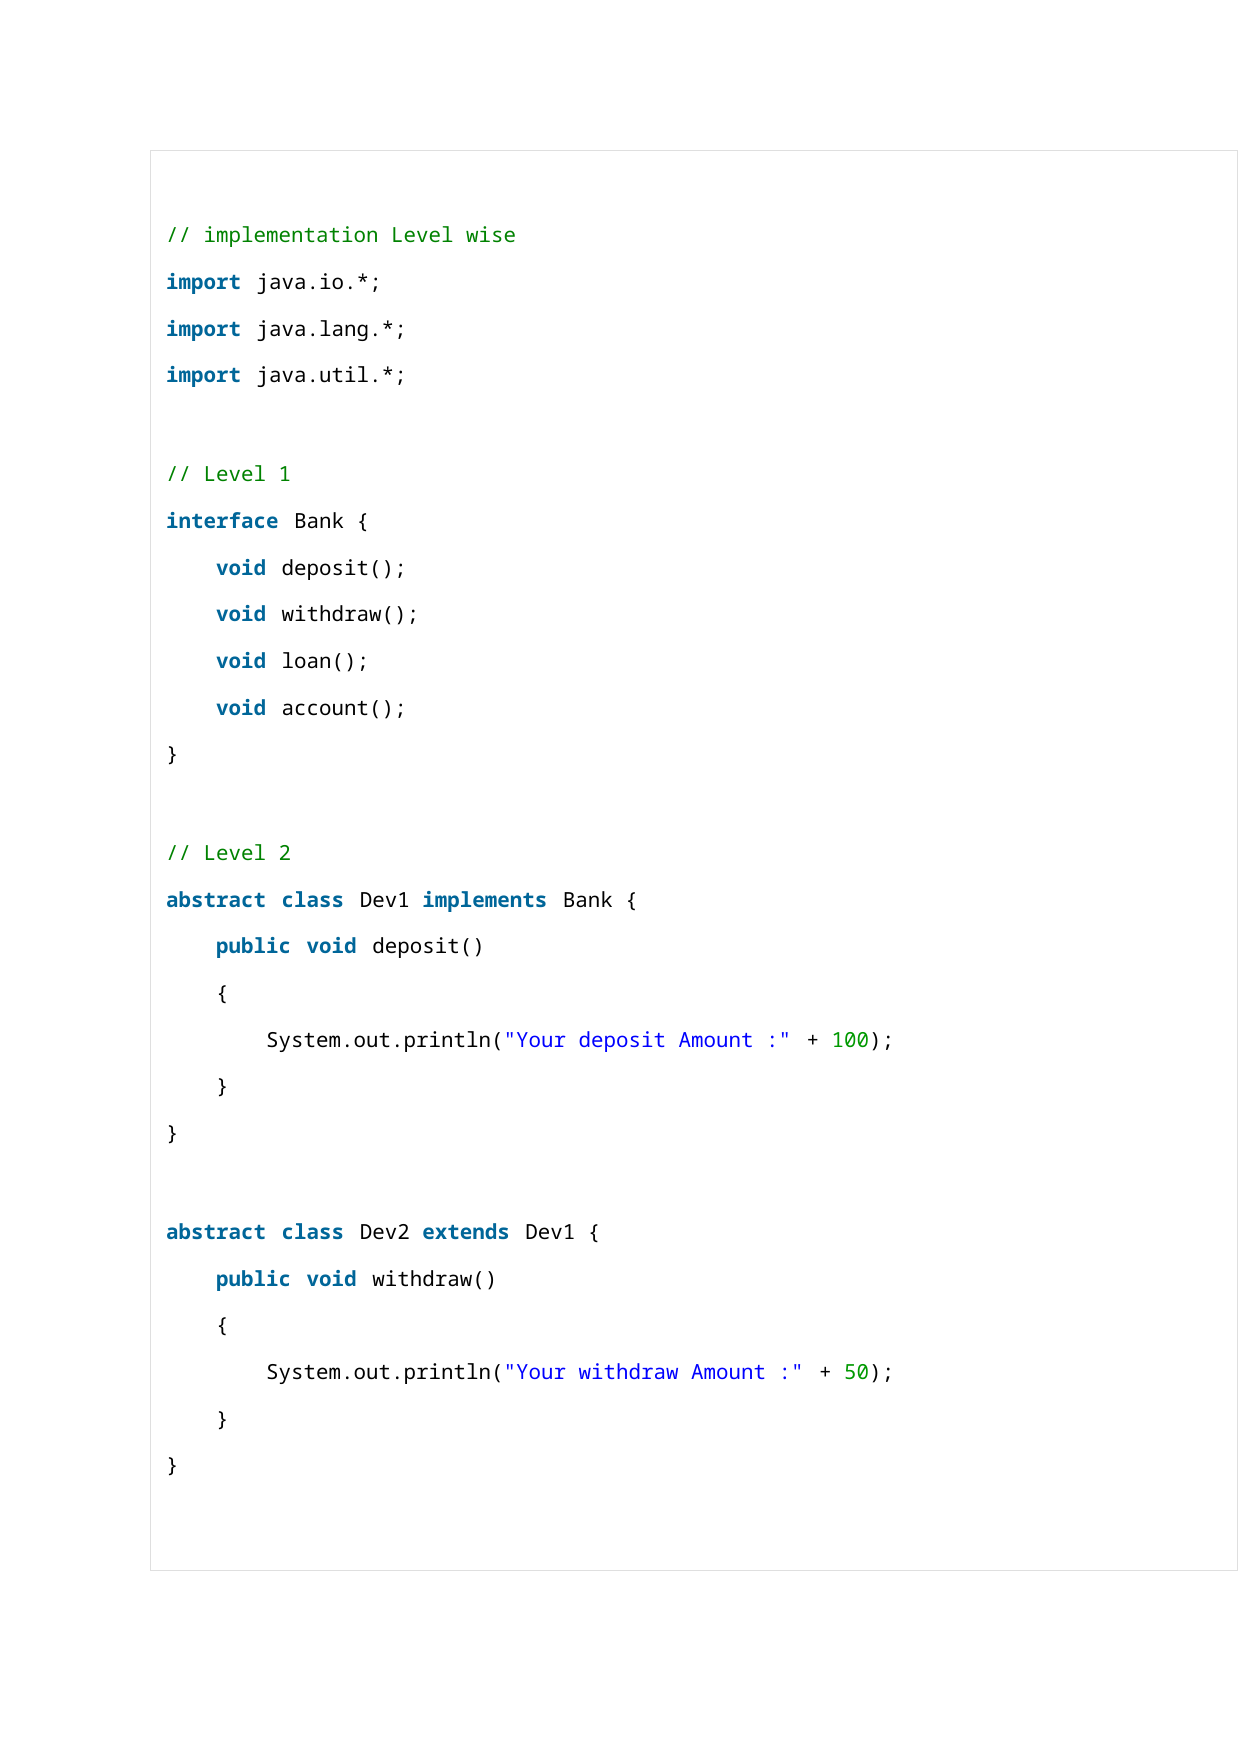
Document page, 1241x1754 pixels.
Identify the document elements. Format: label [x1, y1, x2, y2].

table_header [151, 151, 1237, 1570]
